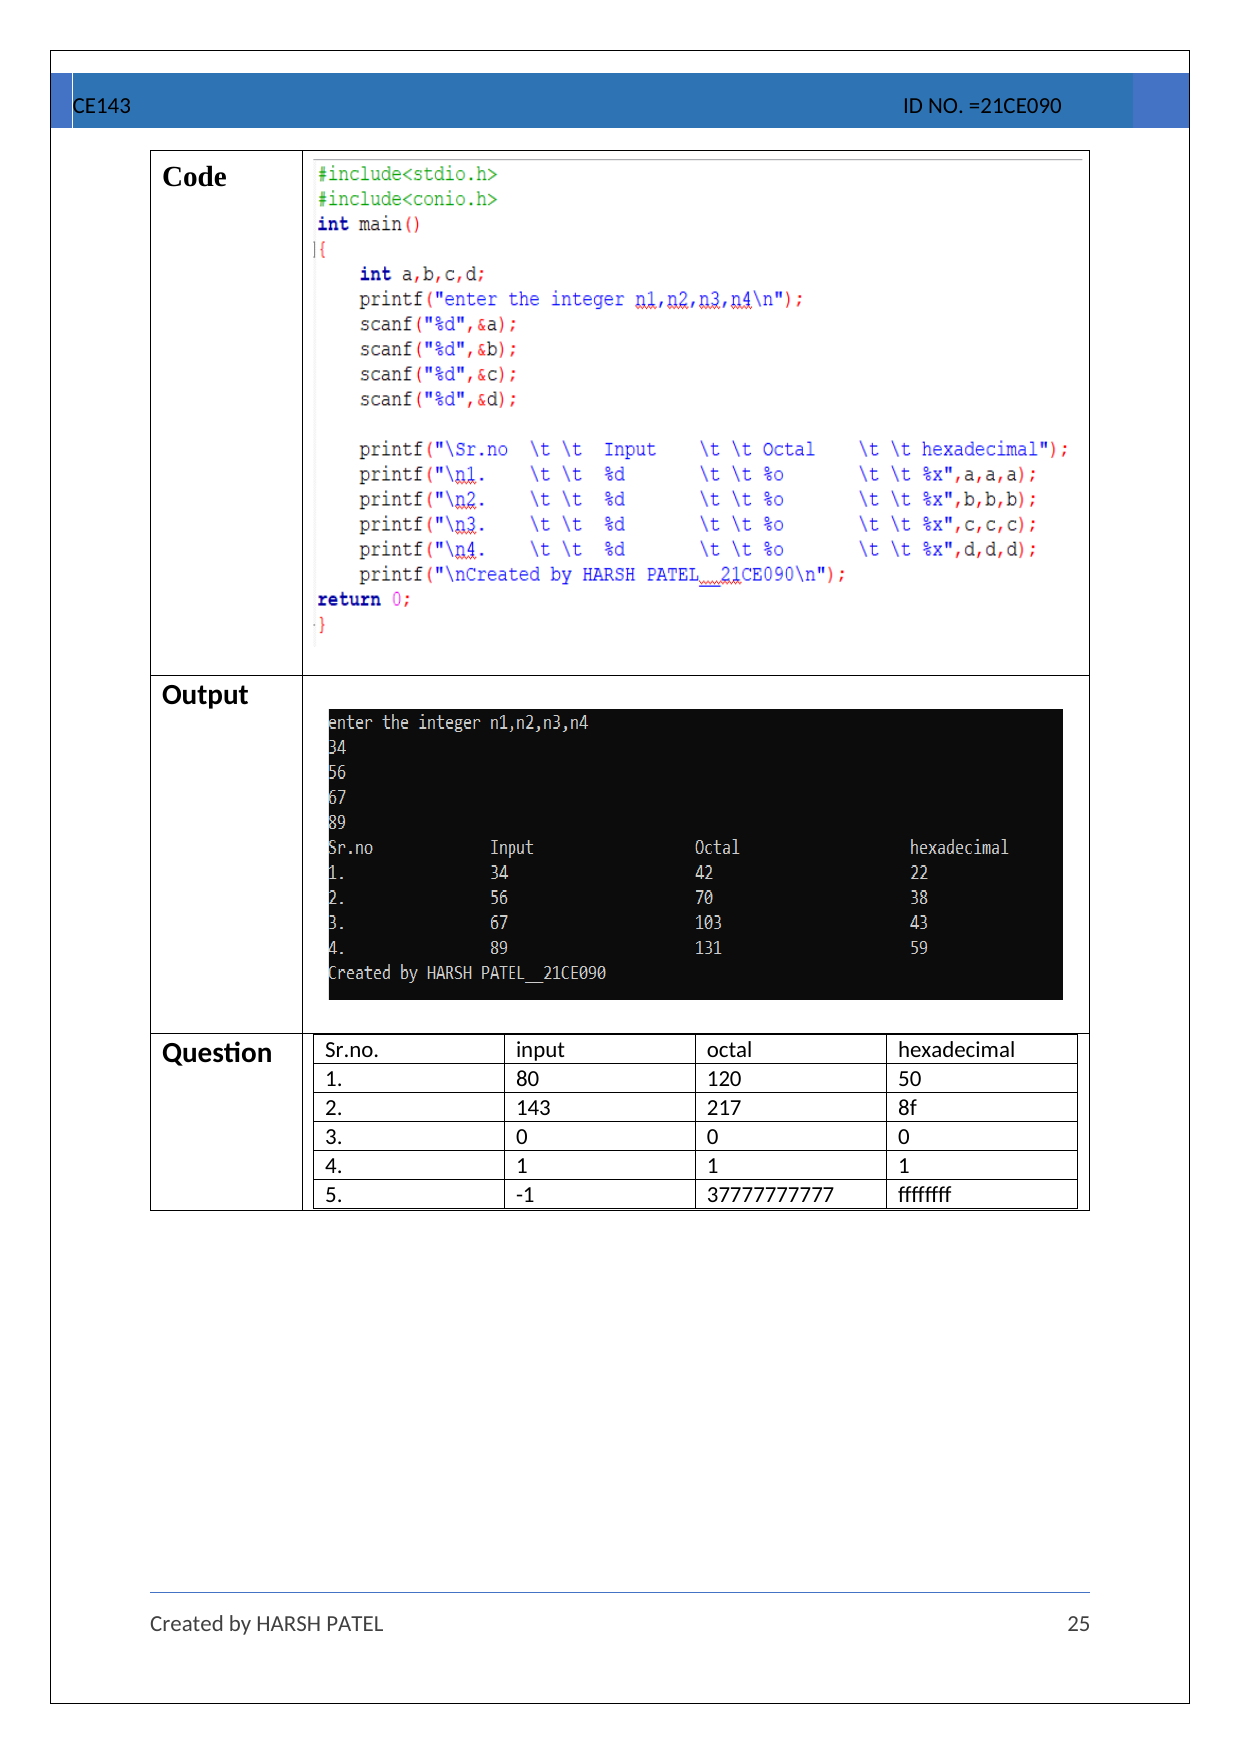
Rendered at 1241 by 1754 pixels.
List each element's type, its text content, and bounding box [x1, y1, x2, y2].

table_cell [696, 1151, 886, 1179]
table_cell [303, 1034, 313, 1209]
table_cell [314, 1122, 504, 1150]
table_cell [696, 1180, 886, 1208]
table_cell [696, 1122, 886, 1150]
table_cell [696, 1035, 886, 1063]
table_cell [887, 1035, 1077, 1063]
table_cell [887, 1064, 1077, 1092]
table_cell [696, 1064, 886, 1092]
table_cell [505, 1151, 695, 1179]
table_cell [505, 1064, 695, 1092]
table_cell [314, 1064, 504, 1092]
table_cell [505, 1180, 695, 1208]
table_cell Question [151, 1034, 302, 1209]
table_cell [314, 1093, 504, 1121]
table_cell [505, 1035, 695, 1063]
table_cell [314, 1151, 504, 1179]
table_cell [303, 151, 1089, 675]
table_cell Output [151, 676, 302, 1033]
table_cell [303, 676, 1089, 1033]
table_cell [696, 1093, 886, 1121]
table_cell [887, 1122, 1077, 1150]
table_cell [1078, 1034, 1089, 1209]
table_cell [314, 1035, 504, 1063]
table_cell [505, 1122, 695, 1150]
table_cell [887, 1151, 1077, 1179]
picture [328, 709, 1063, 1000]
picture [313, 159, 1083, 647]
table_cell [887, 1093, 1077, 1121]
table_cell Code [151, 151, 302, 675]
table_cell [887, 1180, 1077, 1208]
table_cell [314, 1180, 504, 1208]
table_cell [505, 1093, 695, 1121]
